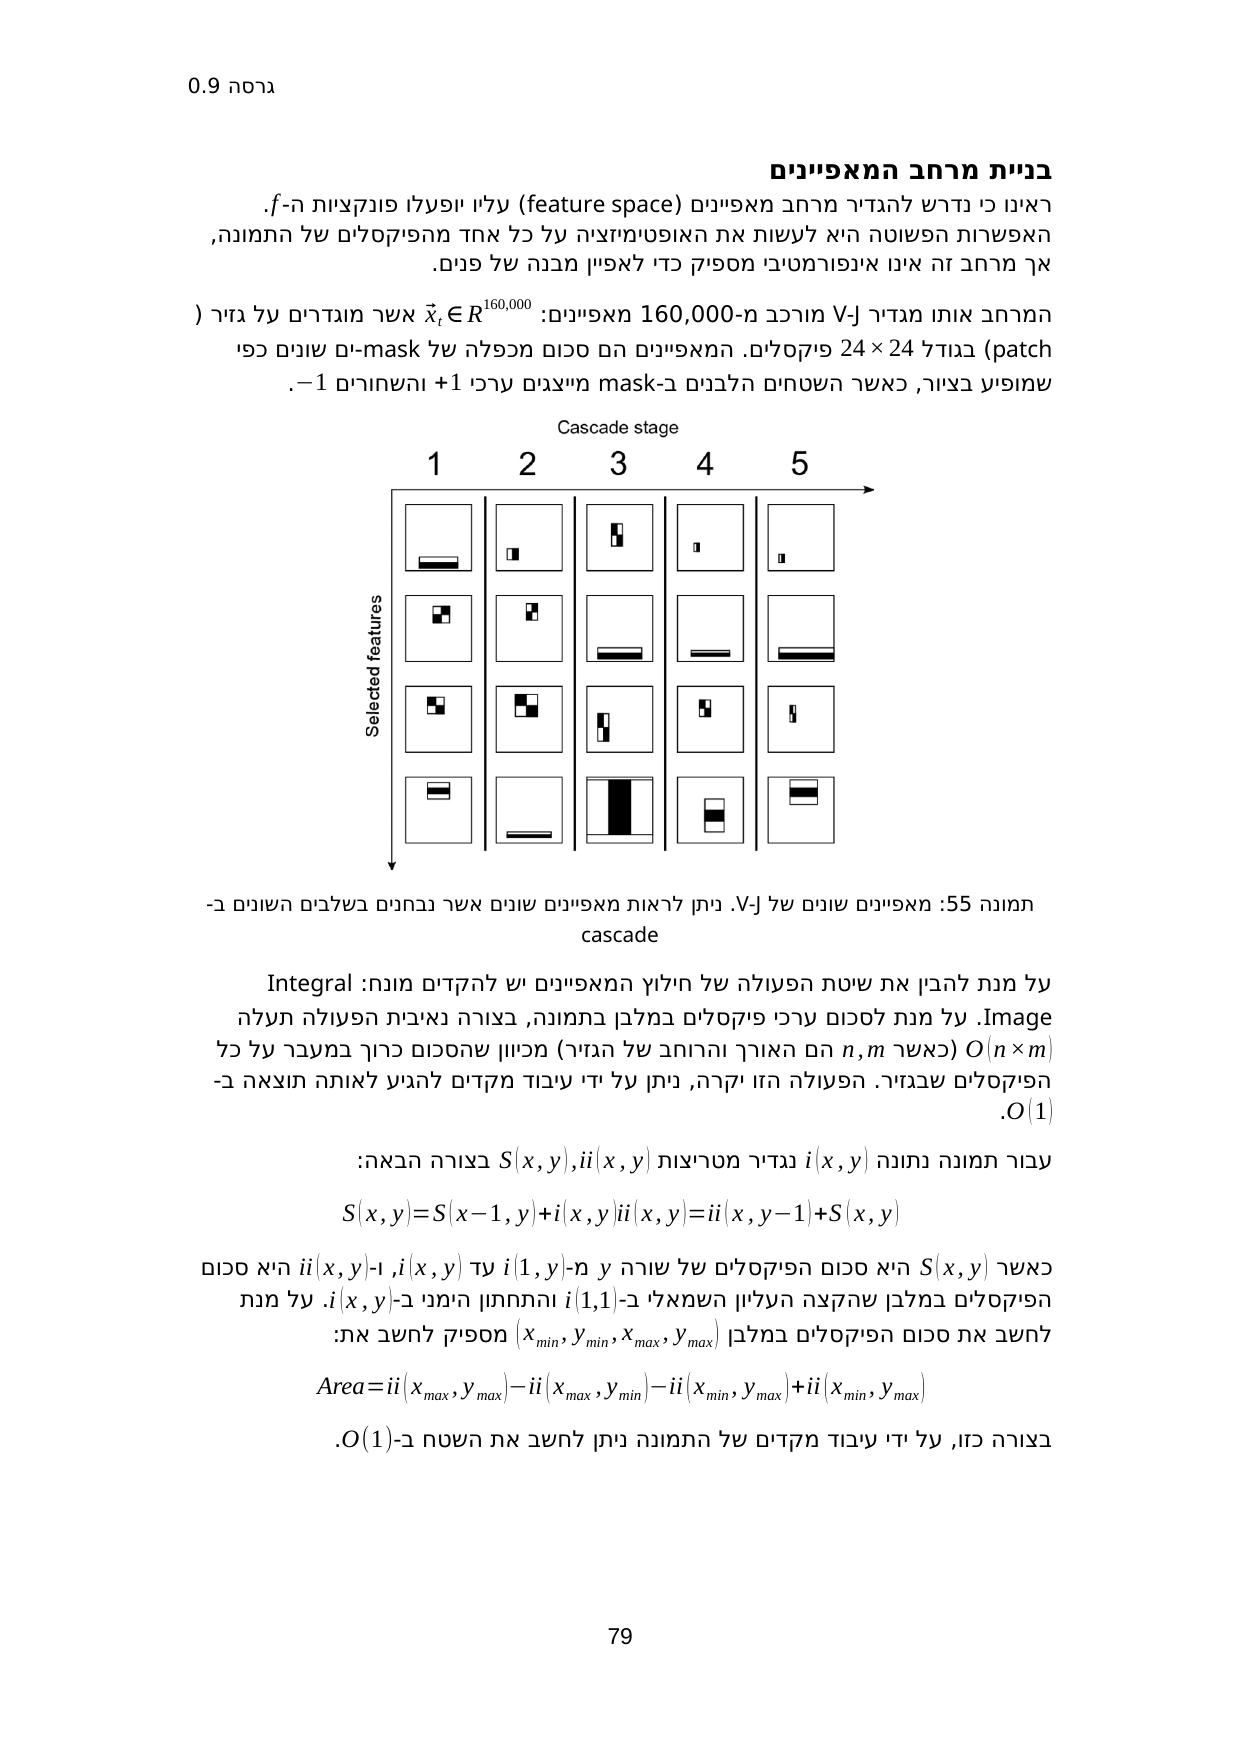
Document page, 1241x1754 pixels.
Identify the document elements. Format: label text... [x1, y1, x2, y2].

picture [365, 416, 875, 871]
text על מנת להבין את שיטת הפעולה של חילוץ המאפיינים יש להקדים מונח: Integral Image. על מנת לסכום ערכי פיקסלים במלבן בתמונה, בצורה נאיבית הפעולה תעלה (כאשר הם האורך והרוחב של הגזיר) מכיוון שהסכום כרוך במעבר על כל הפיקסלים שבגזיר. הפעולה הזו יקרה, ניתן על ידי עיבוד מקדים להגיע לאותה תוצאה ב-. [187, 967, 1053, 1126]
text כאשר היא סכום הפיקסלים של שורה מ- עד , ו- היא סכום הפיקסלים במלבן שהקצה העליון השמאלי ב- והתחתון הימני ב-. על מנת לחשב את סכום הפיקסלים במלבן מספיק לחשב את: [187, 1252, 1053, 1352]
text ראינו כי נדרש להגדיר מרחב מאפיינים (feature space) עליו יופעלו פונקציות ה-. האפשרות הפשוטה היא לעשות את האופטימיזציה על כל אחד מהפיקסלים של התמונה, אך מרחב זה אינו אינפורמטיבי מספיק כדי לאפיין מבנה של פנים. [187, 188, 1053, 277]
text תמונה 55: מאפיינים שונים של V-J. ניתן לראות מאפיינים שונים אשר נבחנים בשלבים השונים ב-cascade [187, 889, 1053, 948]
subtitle בניית מרחב המאפיינים [187, 154, 1053, 186]
text המרחב אותו מגדיר V-J מורכב מ-160,000 מאפיינים: אשר מוגדרים על גזיר (patch) בגודל פיקסלים. המאפיינים הם סכום מכפלה של mask-ים שונים כפי שמופיע בציור, כאשר השטחים הלבנים ב-mask מייצגים ערכי והשחורים . [187, 296, 1053, 398]
text בצורה כזו, על ידי עיבוד מקדים של התמונה ניתן לחשב את השטח ב-. [187, 1424, 1053, 1454]
text עבור תמונה נתונה נגדיר מטריצות בצורה הבאה: [187, 1145, 1053, 1176]
